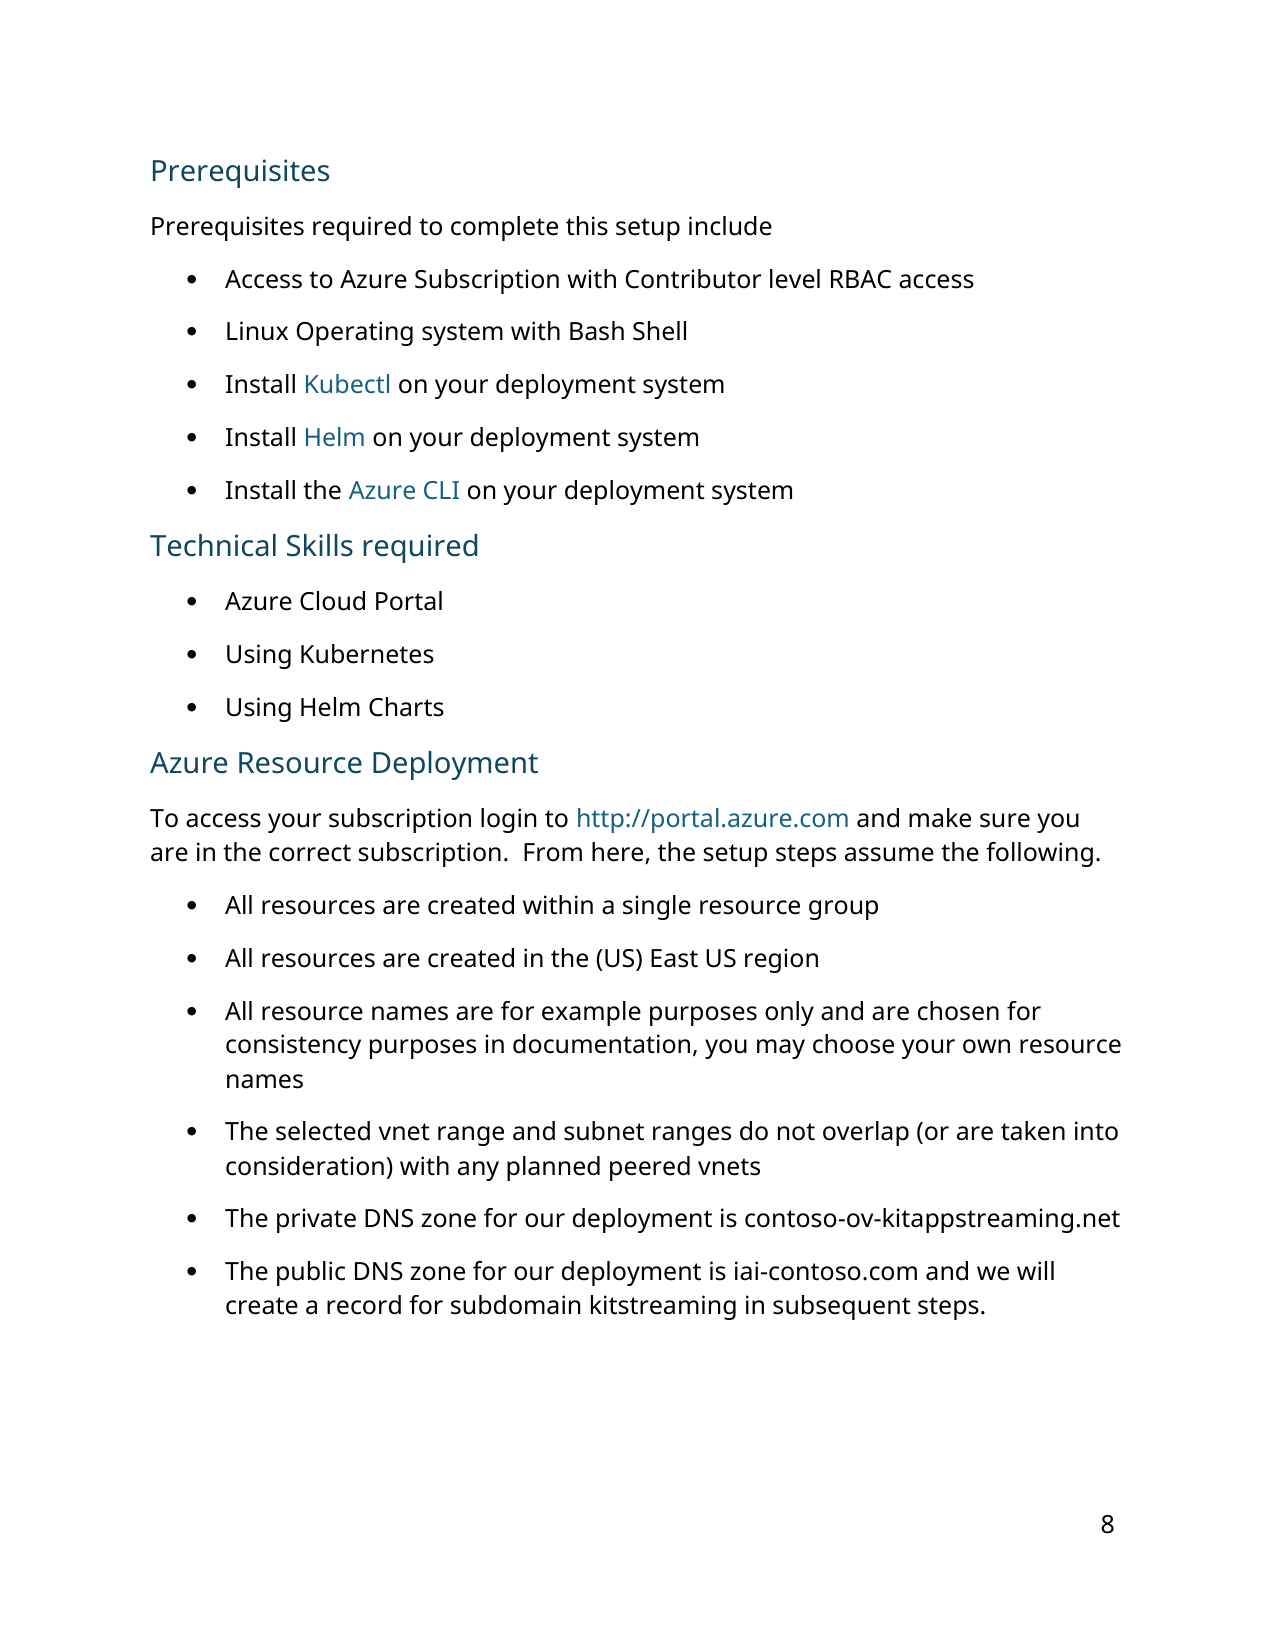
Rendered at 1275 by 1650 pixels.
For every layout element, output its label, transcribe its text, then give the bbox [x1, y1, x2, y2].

text Prerequisites required to complete this setup include [150, 208, 1125, 242]
list Access to Azure Subscription with Contributor level RBAC access [187, 261, 1125, 295]
text To access your subscription login to http://portal.azure.com and make sure you are in the correct subscription. From here, the setup steps assume the following. [150, 801, 1125, 869]
subtitle Azure Resource Deployment [150, 742, 1125, 782]
list Install Kubectl on your deployment system [187, 367, 1125, 401]
list Using Helm Charts [187, 689, 1125, 723]
list The private DNS zone for our deployment is contoso-ov-kitappstreaming.net [187, 1201, 1125, 1235]
list Using Kubernetes [187, 637, 1125, 671]
list Linux Operating system with Bash Shell [187, 314, 1125, 348]
list The selected vnet range and subnet ranges do not overlap (or are taken into consideration) with any planned peered vnets [187, 1114, 1125, 1182]
list All resources are created within a single resource group [187, 887, 1125, 922]
subtitle Technical Skills required [150, 525, 1125, 565]
list Install Helm on your deployment system [187, 420, 1125, 454]
subtitle Prerequisites [150, 150, 1125, 190]
list Azure Cloud Portal [187, 584, 1125, 618]
list The public DNS zone for our deployment is iai-contoso.com and we will create a record for subdomain kitstreaming in subsequent steps. [187, 1254, 1125, 1322]
list Install the Azure CLI on your deployment system [187, 472, 1125, 507]
list All resource names are for example purposes only and are chosen for consistency purposes in documentation, you may choose your own resource names [187, 993, 1125, 1095]
list All resources are created in the (US) East US region [187, 940, 1125, 974]
